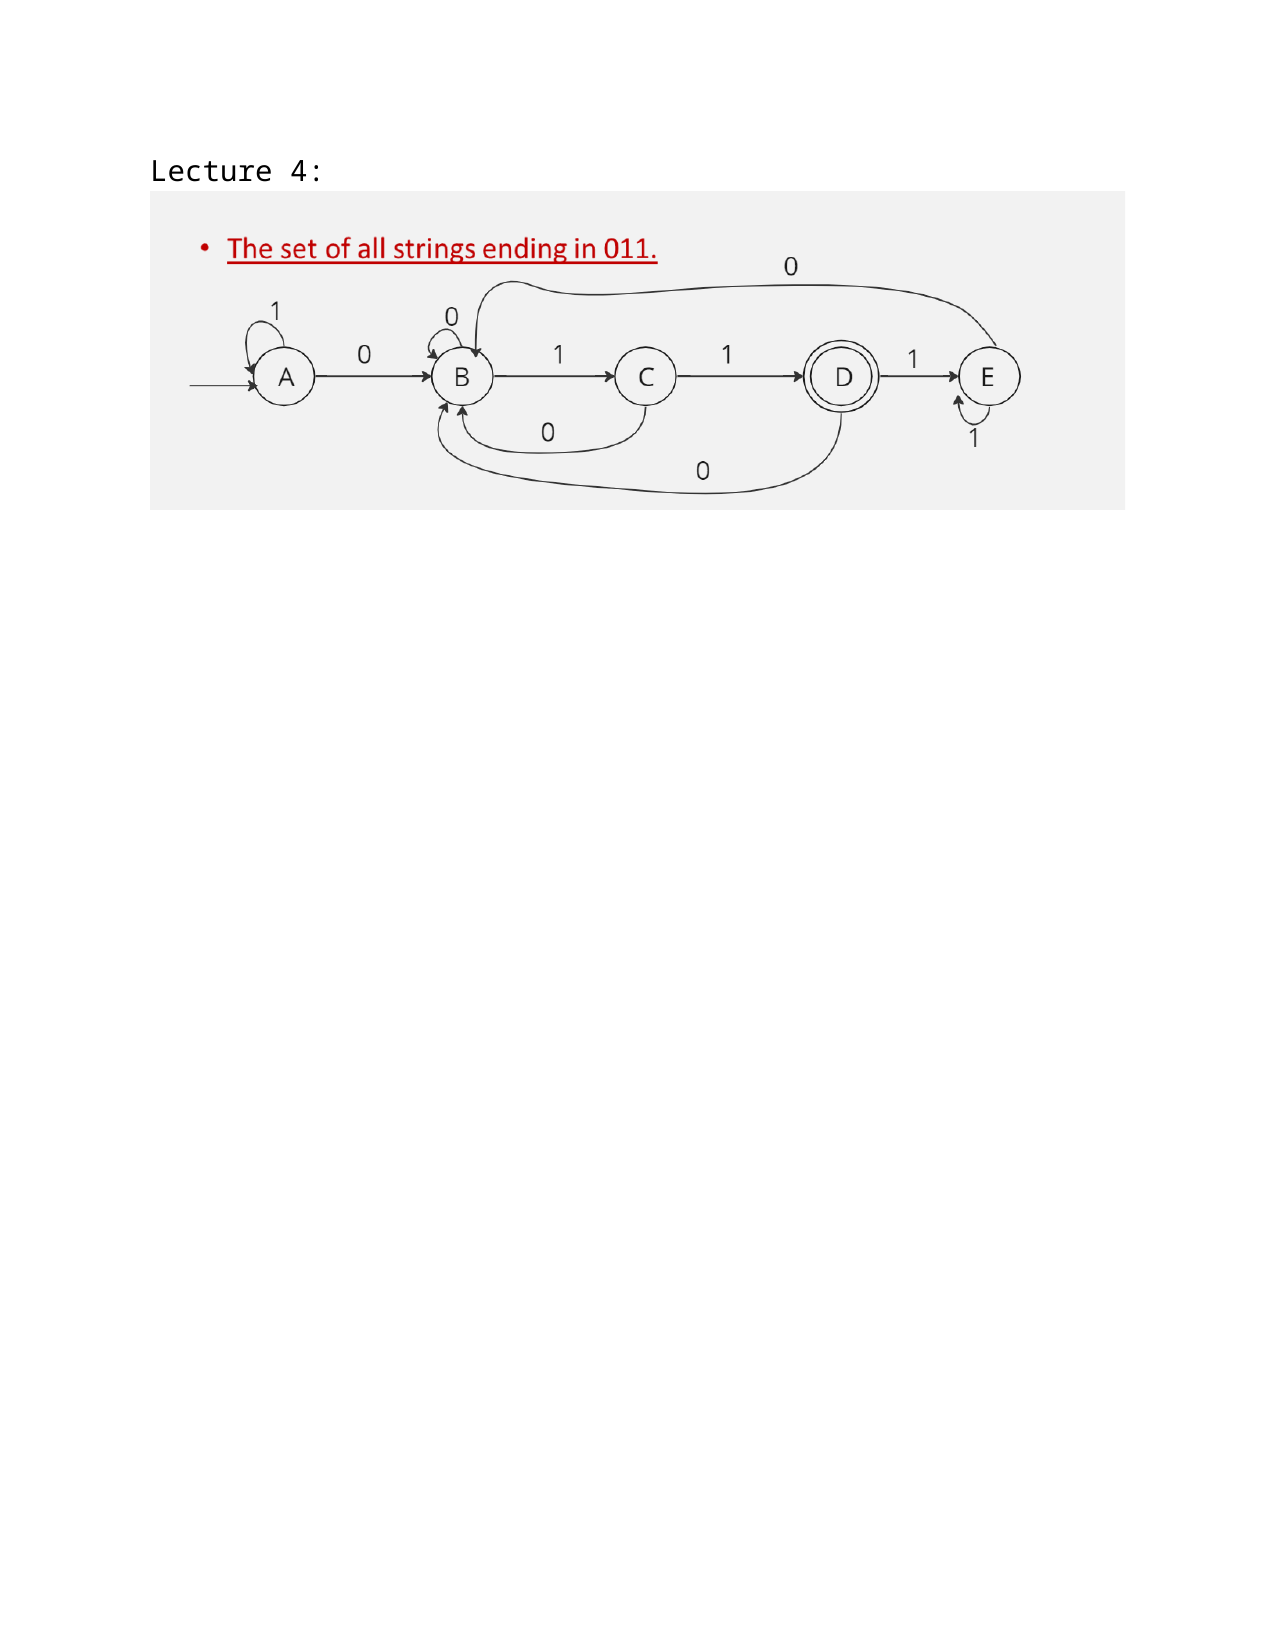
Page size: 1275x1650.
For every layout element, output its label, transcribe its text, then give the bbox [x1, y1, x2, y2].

picture [150, 191, 1125, 510]
text Lecture 4: [150, 150, 1125, 191]
